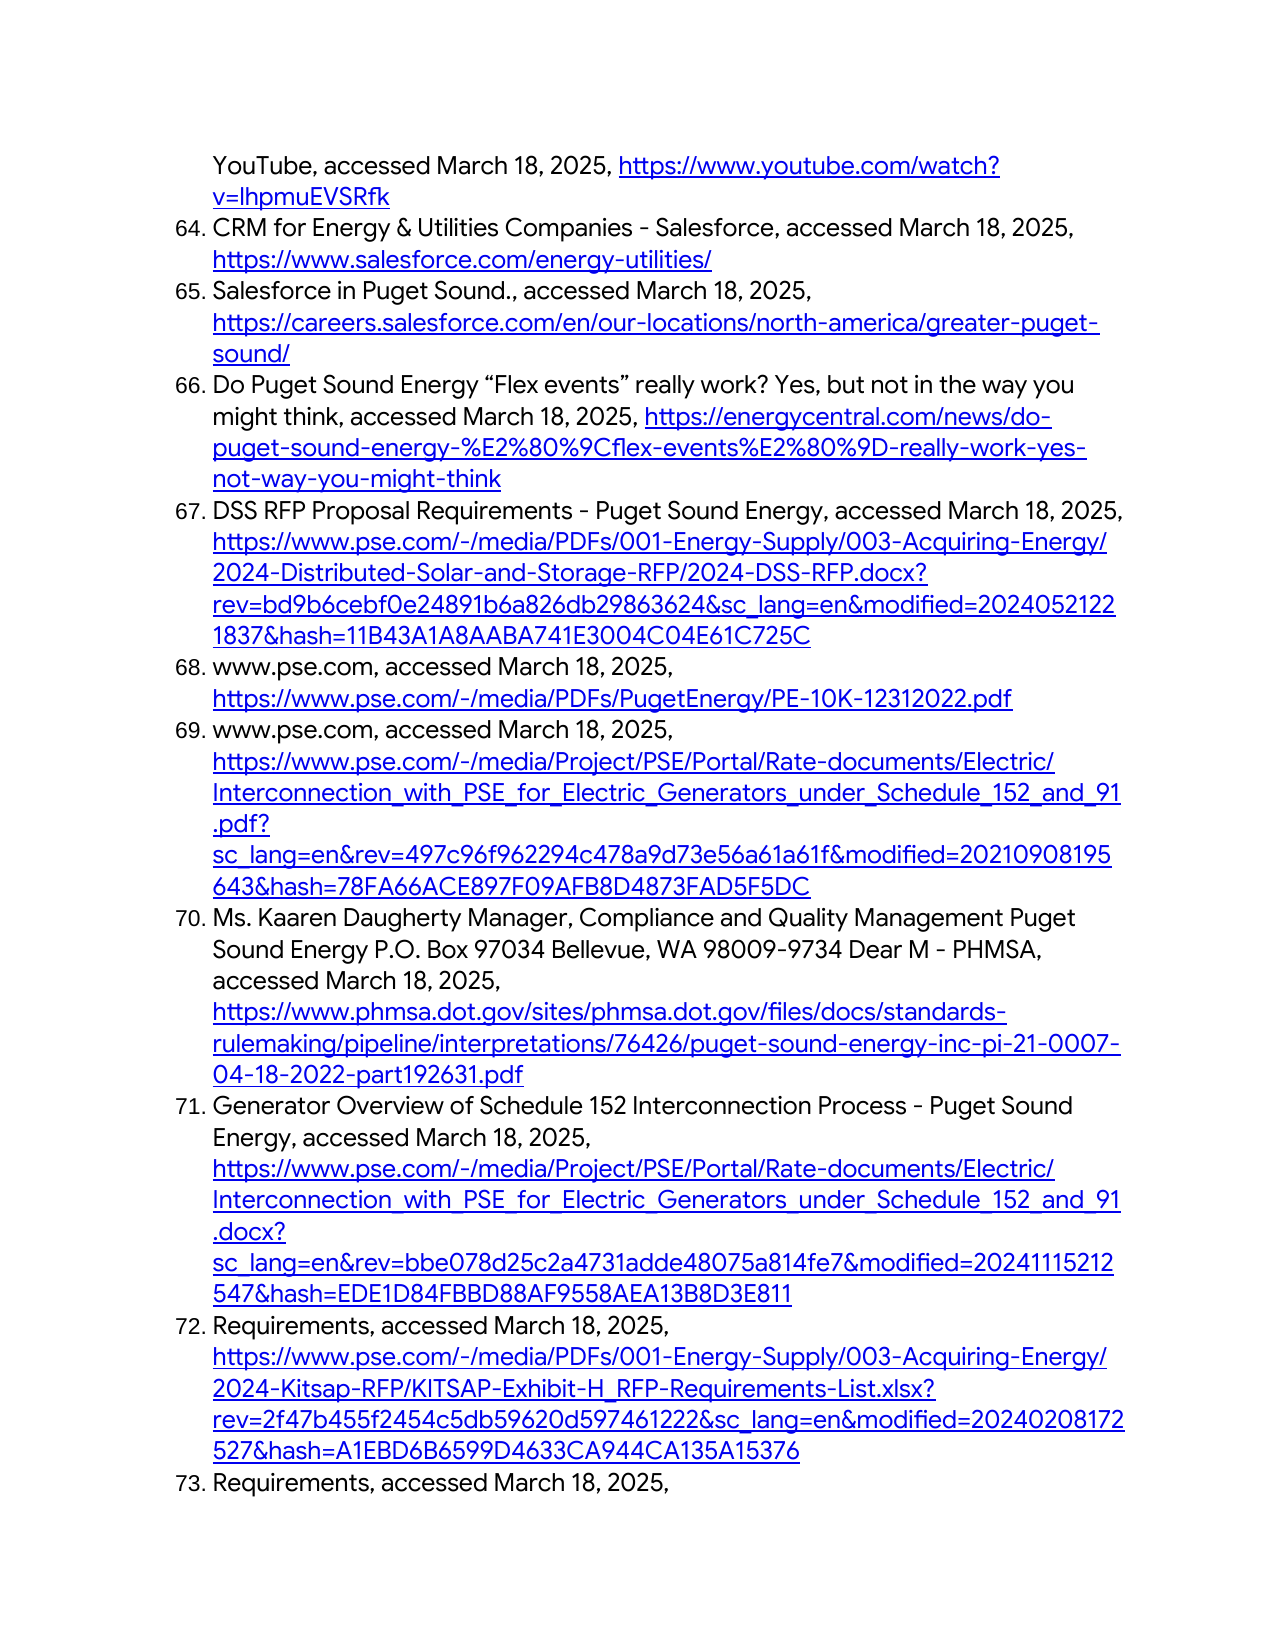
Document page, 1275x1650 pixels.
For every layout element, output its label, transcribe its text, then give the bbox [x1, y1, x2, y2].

list Generator Overview of Schedule 152 Interconnection Process - Puget Sound Energy, accessed March 18, 2025, https://www.pse.com/-/media/Project/PSE/Portal/Rate-documents/Electric/Interconnection_with_PSE_for_Electric_Generators_under_Schedule_152_and_91.docx?sc_lang=en&rev=bbe078d25c2a4731adde48075a814fe7&modified=20241115212547&hash=EDE1D84FBBD88AF9558AEA13B8D3E811 [175, 1091, 1125, 1310]
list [175, 1467, 1125, 1498]
list CRM for Energy & Utilities Companies - Salesforce, accessed March 18, 2025, https://www.salesforce.com/energy-utilities/ [175, 213, 1125, 275]
list www.pse.com, accessed March 18, 2025, https://www.pse.com/-/media/Project/PSE/Portal/Rate-documents/Electric/Interconnection_with_PSE_for_Electric_Generators_under_Schedule_152_and_91.pdf?sc_lang=en&rev=497c96f962294c478a9d73e56a61a61f&modified=20210908195643&hash=78FA66ACE897F09AFB8D4873FAD5F5DC [175, 714, 1125, 902]
list Requirements, accessed March 18, 2025, https://www.pse.com/-/media/PDFs/001-Energy-Supply/003-Acquiring-Energy/2024-Kitsap-RFP/KITSAP-Exhibit-H_RFP-Requirements-List.xlsx?rev=2f47b455f2454c5db59620d597461222&sc_lang=en&modified=20240208172527&hash=A1EBD6B6599D4633CA944CA135A15376 [175, 1310, 1125, 1467]
list www.pse.com, accessed March 18, 2025, https://www.pse.com/-/media/PDFs/PugetEnergy/PE-10K-12312022.pdf [175, 652, 1125, 714]
list DSS RFP Proposal Requirements - Puget Sound Energy, accessed March 18, 2025, https://www.pse.com/-/media/PDFs/001-Energy-Supply/003-Acquiring-Energy/2024-Distributed-Solar-and-Storage-RFP/2024-DSS-RFP.docx?rev=bd9b6cebf0e24891b6a826db29863624&sc_lang=en&modified=20240521221837&hash=11B43A1A8AABA741E3004C04E61C725C [175, 495, 1125, 652]
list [175, 150, 1125, 213]
list Do Puget Sound Energy “Flex events” really work? Yes, but not in the way you might think, accessed March 18, 2025, https://energycentral.com/news/do-puget-sound-energy-%E2%80%9Cflex-events%E2%80%9D-really-work-yes-not-way-you-might-think [175, 369, 1125, 495]
list Salesforce in Puget Sound., accessed March 18, 2025, https://careers.salesforce.com/en/our-locations/north-america/greater-puget-sound/ [175, 275, 1125, 369]
list Ms. Kaaren Daugherty Manager, Compliance and Quality Management Puget Sound Energy P.O. Box 97034 Bellevue, WA 98009-9734 Dear M - PHMSA, accessed March 18, 2025, https://www.phmsa.dot.gov/sites/phmsa.dot.gov/files/docs/standards-rulemaking/pipeline/interpretations/76426/puget-sound-energy-inc-pi-21-0007-04-18-2022-part192631.pdf [175, 902, 1125, 1091]
